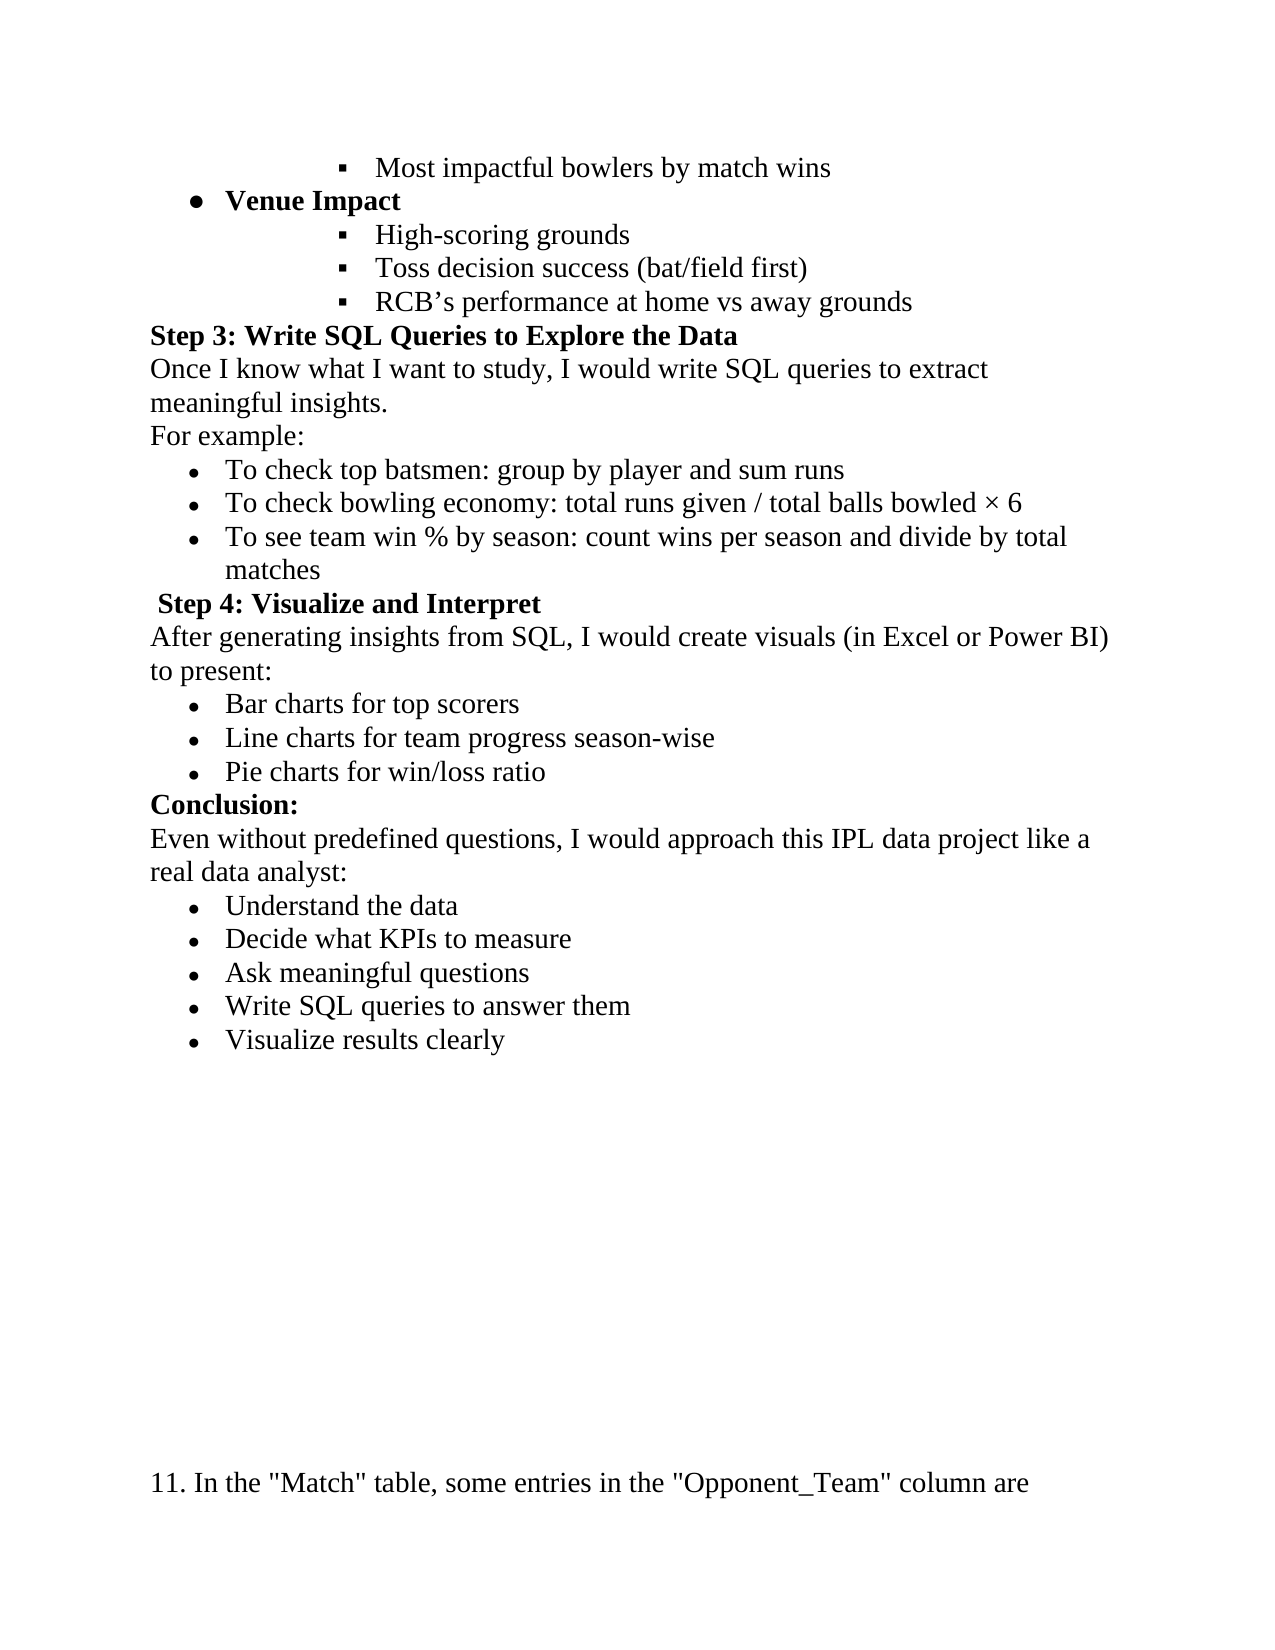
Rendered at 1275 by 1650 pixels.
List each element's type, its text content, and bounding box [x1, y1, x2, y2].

text After generating insights from SQL, I would create visuals (in Excel or Power BI) to present: [150, 619, 1125, 687]
list Venue Impact [187, 183, 1125, 217]
text Once I know what I want to study, I would write SQL queries to extract meaningful insights. [150, 351, 1125, 418]
list Toss decision success (bat/field first) [337, 251, 1125, 284]
text Conclusion: [150, 787, 1125, 821]
text Even without predefined questions, I would approach this IPL data project like a real data analyst: [150, 821, 1125, 888]
list To see team win % by season: count wins per season and divide by total matches [187, 519, 1125, 586]
list Line charts for team progress season-wise [187, 720, 1125, 754]
list Visualize results clearly [187, 1022, 1125, 1056]
list High-scoring grounds [337, 217, 1125, 251]
list Write SQL queries to answer them [187, 988, 1125, 1022]
list To check top batsmen: group by player and sum runs [187, 452, 1125, 485]
text Step 4: Visualize and Interpret [150, 586, 1125, 619]
list RCB’s performance at home vs away grounds [337, 284, 1125, 318]
list Understand the data [187, 888, 1125, 921]
text For example: [150, 418, 1125, 452]
list To check bowling economy: total runs given / total balls bowled × 6 [187, 485, 1125, 519]
list Most impactful bowlers by match wins [337, 150, 1125, 183]
list Pie charts for win/loss ratio [187, 754, 1125, 787]
text Step 3: Write SQL Queries to Explore the Data [150, 318, 1125, 351]
list Decide what KPIs to measure [187, 921, 1125, 955]
list Bar charts for top scorers [187, 687, 1125, 720]
list Ask meaningful questions [187, 955, 1125, 988]
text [150, 1465, 1125, 1499]
